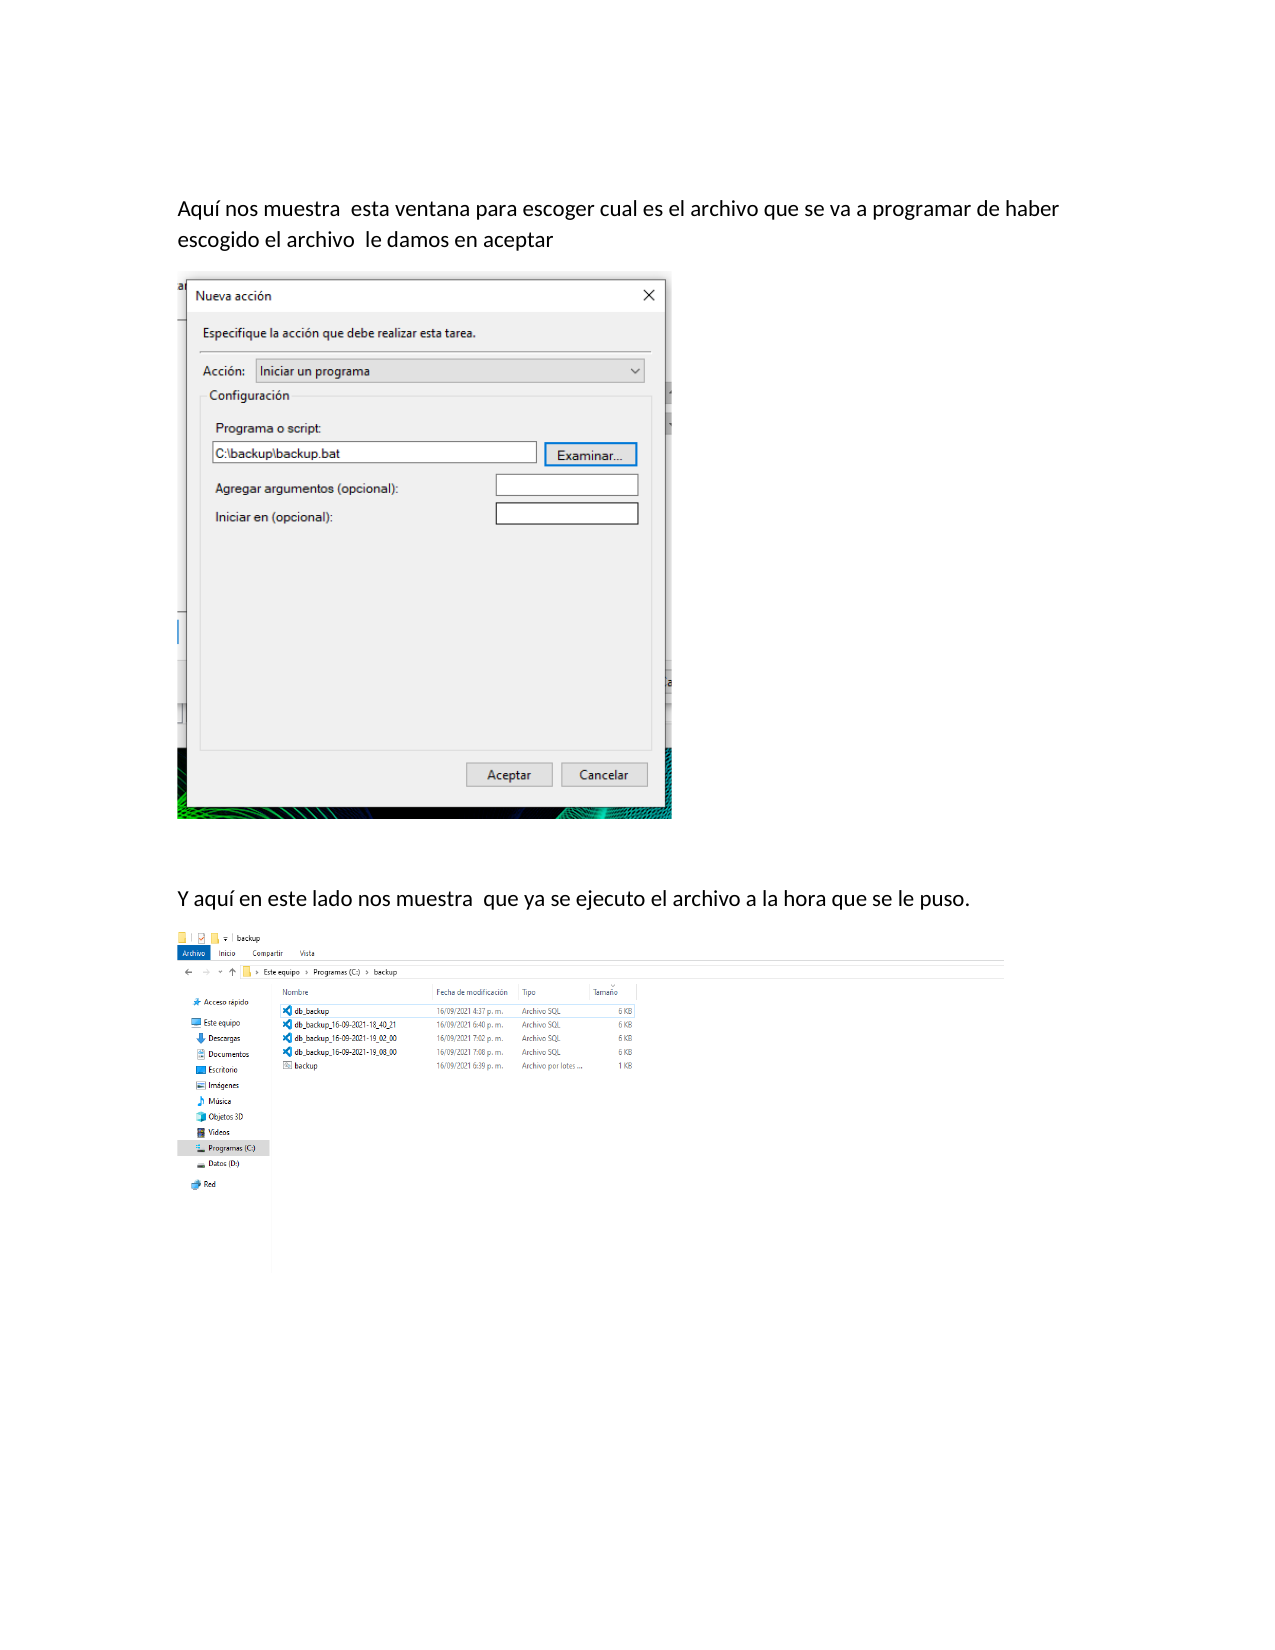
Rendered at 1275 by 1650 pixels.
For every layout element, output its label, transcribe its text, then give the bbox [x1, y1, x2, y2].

text Aquí nos muestra esta ventana para escoger cual es el archivo que se va a programar de haber escogido el archivo le damos en aceptar [177, 194, 1098, 253]
picture [177, 271, 672, 819]
picture [177, 931, 1004, 1273]
text Y aquí en este lado nos muestra que ya se ejecuto el archivo a la hora que se le puso. [177, 884, 1098, 912]
